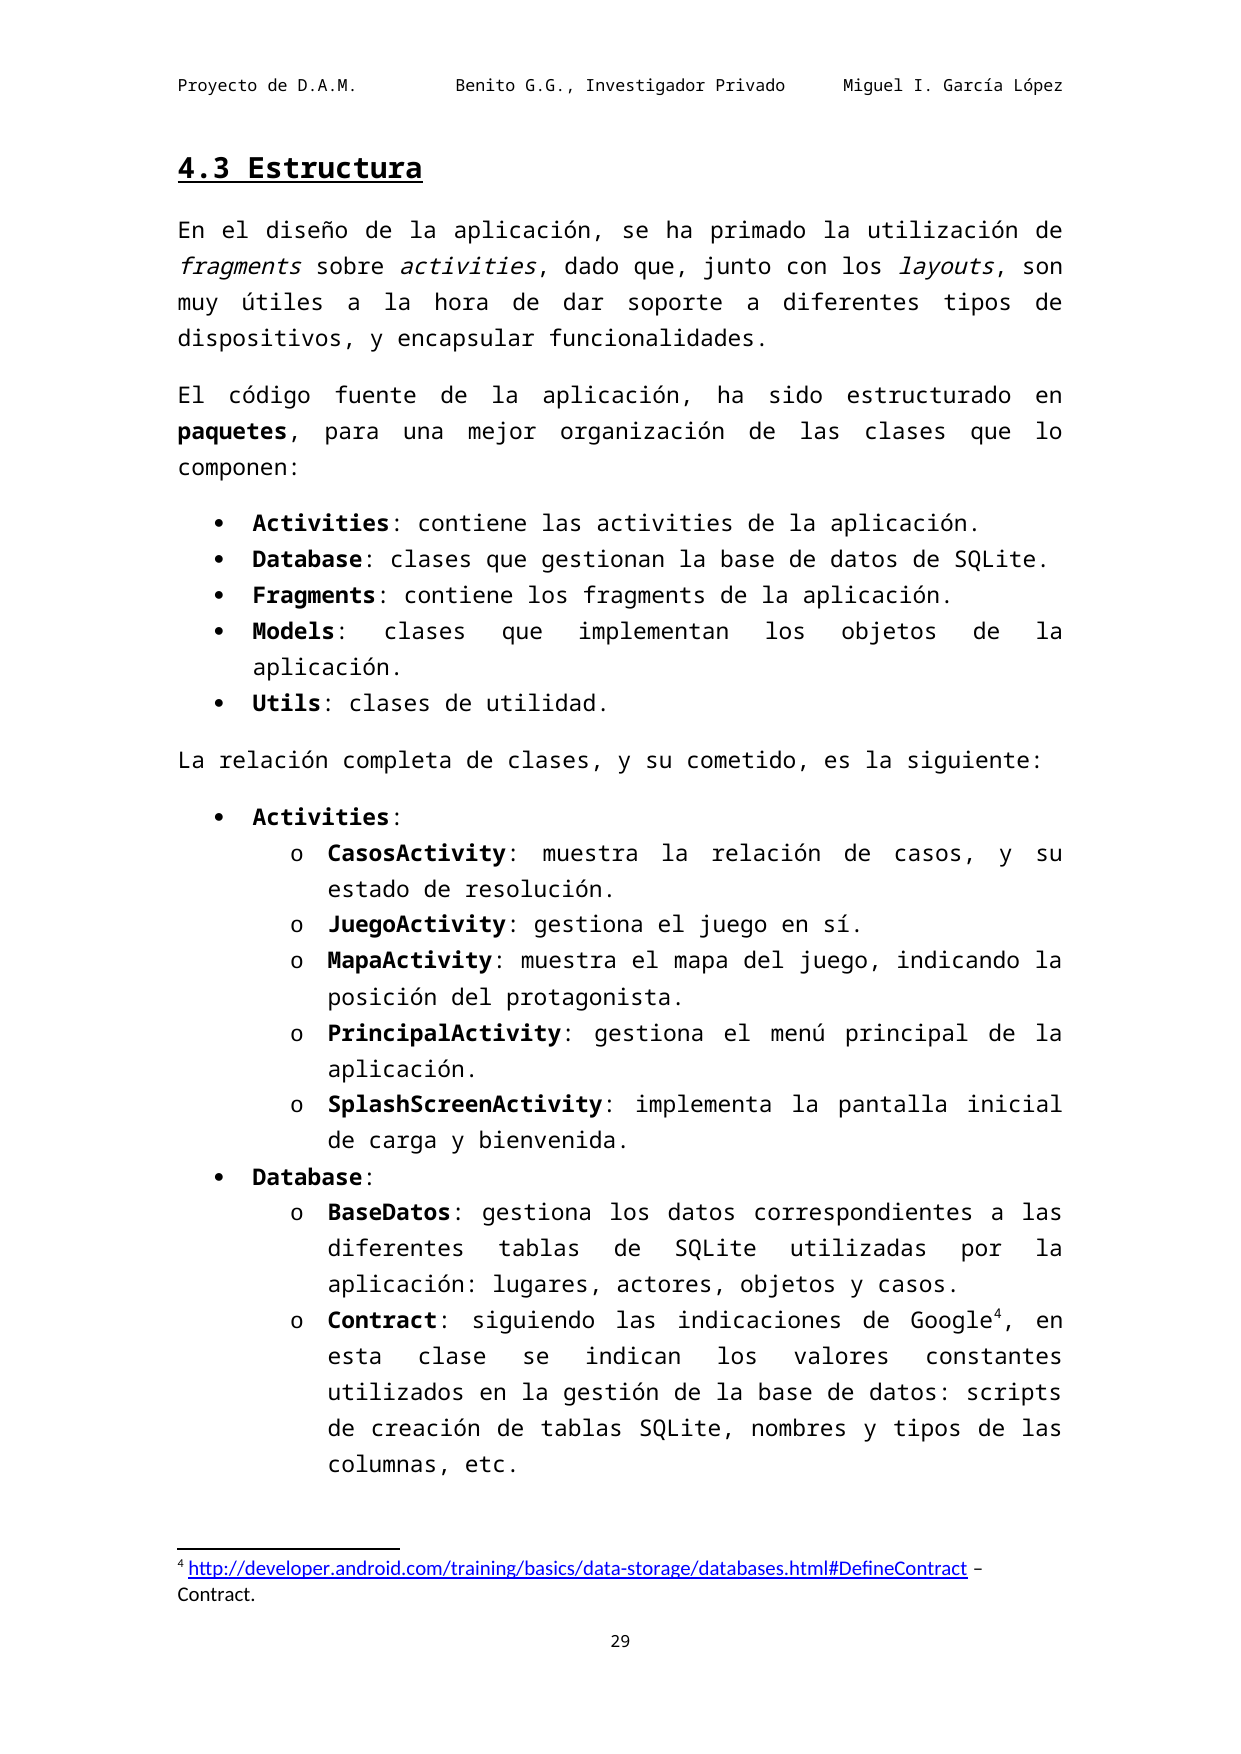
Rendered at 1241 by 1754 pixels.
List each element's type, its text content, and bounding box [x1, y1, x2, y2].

list Activities: contiene las activities de la aplicación. [215, 507, 1063, 538]
list Activities: [215, 801, 1063, 832]
list PrincipalActivity: gestiona el menú principal de la aplicación. [290, 1016, 1063, 1084]
text 4.3 Estructura [177, 148, 1063, 187]
list Database: [215, 1160, 1063, 1192]
list Utils: clases de utilidad. [215, 687, 1063, 718]
list SplashScreenActivity: implementa la pantalla inicial de carga y bienvenida. [290, 1088, 1063, 1156]
list Models: clases que implementan los objetos de la aplicación. [215, 615, 1063, 682]
text La relación completa de clases, y su cometido, es la siguiente: [177, 744, 1063, 775]
list Fragments: contiene los fragments de la aplicación. [215, 579, 1063, 610]
list Contract: siguiendo las indicaciones de Google, en esta clase se indican los valores constantes utilizados en la gestión de la base de datos: scripts de creación de tablas SQLite, nombres y tipos de las columnas, etc. [290, 1304, 1063, 1479]
text En el diseño de la aplicación, se ha primado la utilización de fragments sobre activities, dado que, junto con los layouts, son muy útiles a la hora de dar soporte a diferentes tipos de dispositivos, y encapsular funcionalidades. [177, 214, 1063, 353]
list JuegoActivity: gestiona el juego en sí. [290, 908, 1063, 940]
text El código fuente de la aplicación, ha sido estructurado en paquetes, para una mejor organización de las clases que lo componen: [177, 379, 1063, 482]
list MapaActivity: muestra el mapa del juego, indicando la posición del protagonista. [290, 944, 1063, 1012]
list Database: clases que gestionan la base de datos de SQLite. [215, 543, 1063, 574]
list BaseDatos: gestiona los datos correspondientes a las diferentes tablas de SQLite utilizadas por la aplicación: lugares, actores, objetos y casos. [290, 1196, 1063, 1299]
list CasosActivity: muestra la relación de casos, y su estado de resolución. [290, 836, 1063, 904]
